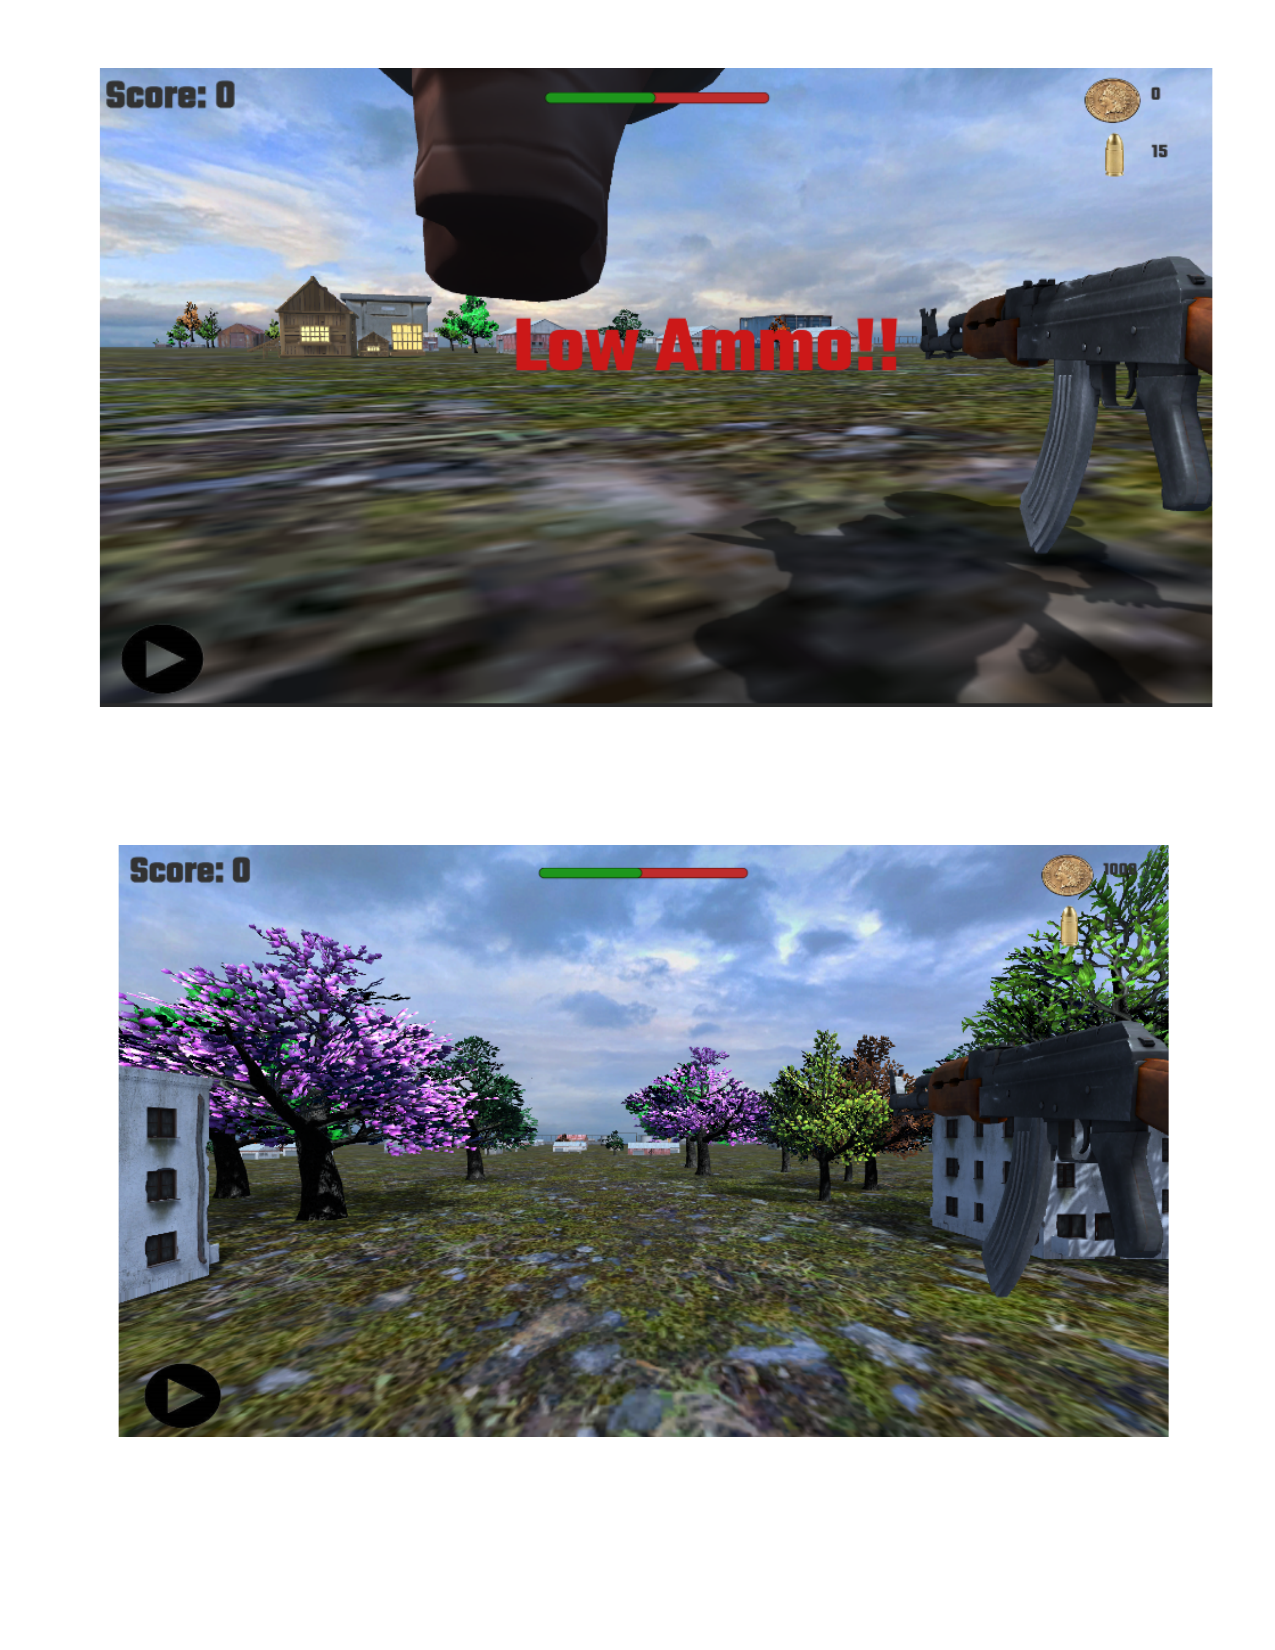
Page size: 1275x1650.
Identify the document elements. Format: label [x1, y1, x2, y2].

picture [99, 68, 1213, 707]
picture [118, 845, 1169, 1437]
